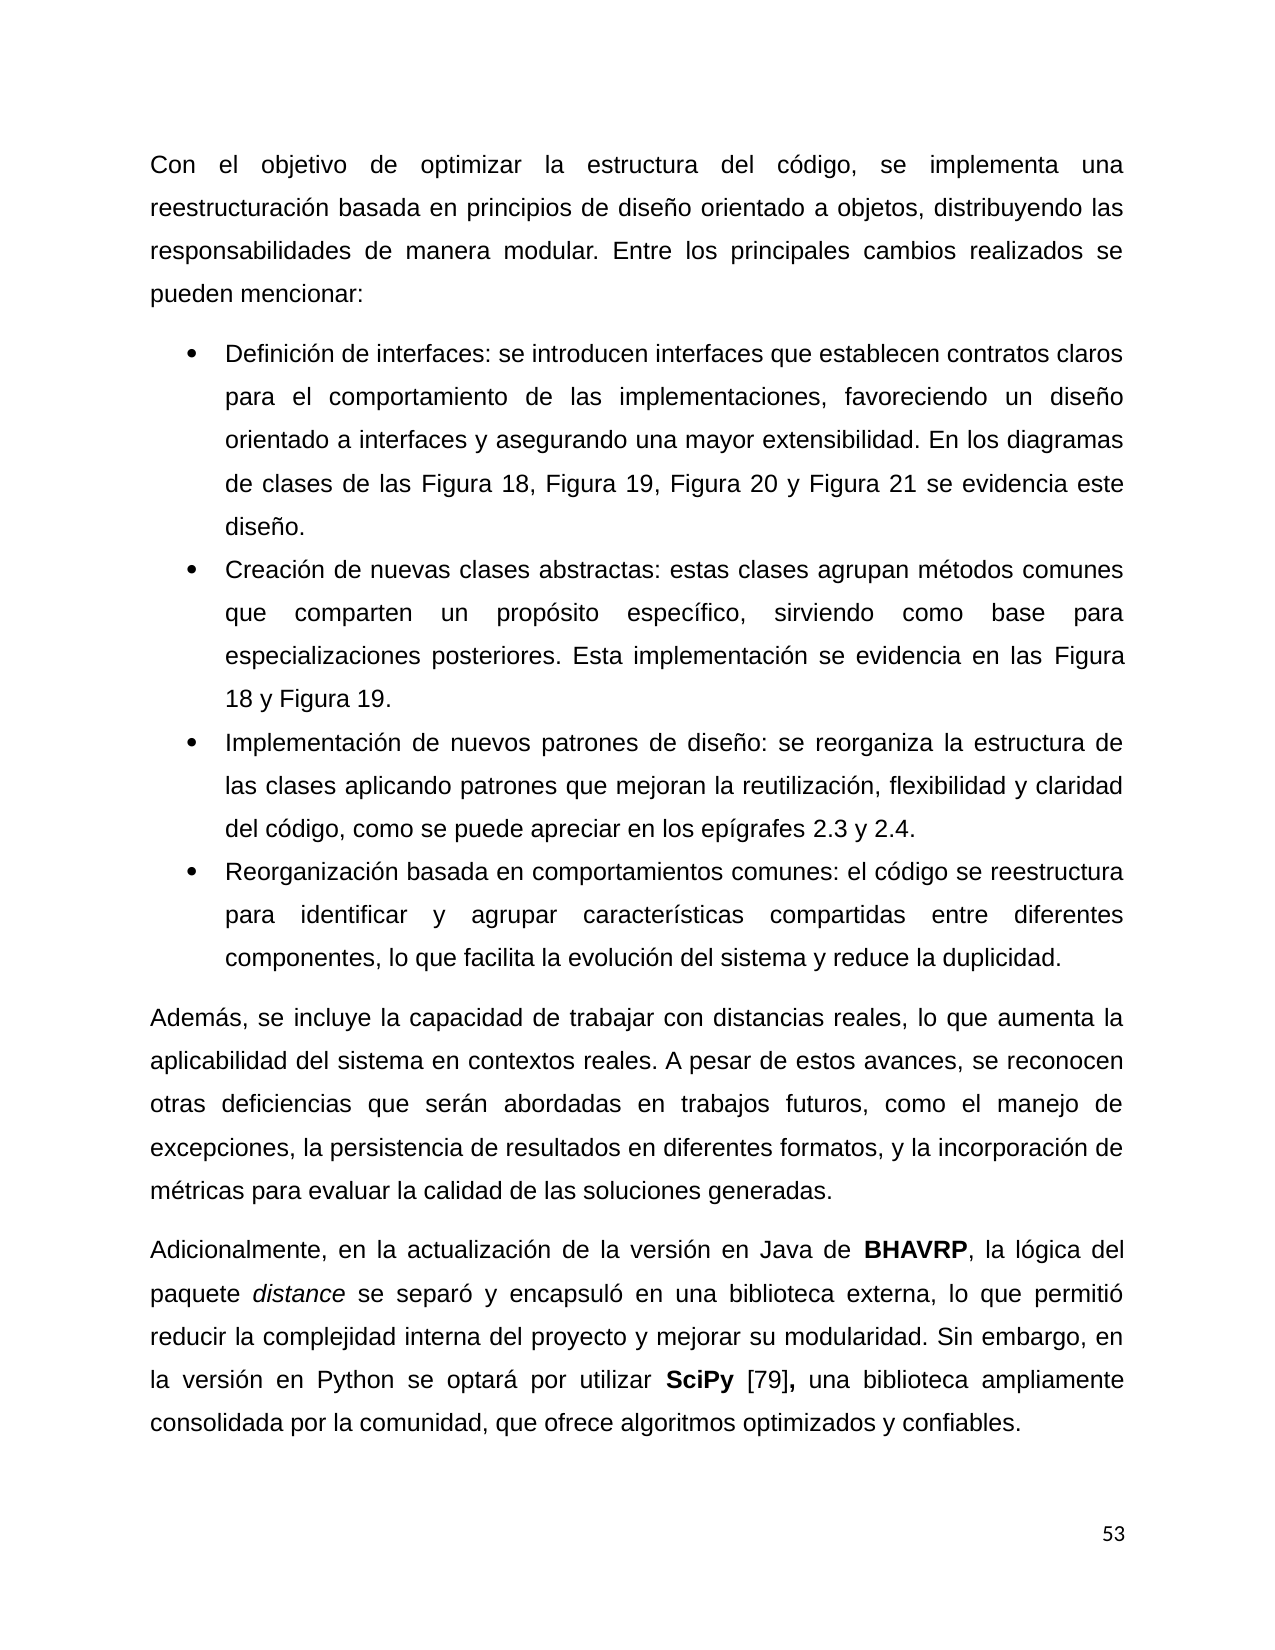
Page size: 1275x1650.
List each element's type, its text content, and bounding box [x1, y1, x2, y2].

list Definición de interfaces: se introducen interfaces que establecen contratos claros para el comportamiento de las implementaciones, favoreciendo un diseño orientado a interfaces y asegurando una mayor extensibilidad. En los diagramas de clases de las Figura 18, Figura 19, Figura 20 y Figura 21 se evidencia este diseño. [187, 339, 1125, 541]
text Con el objetivo de optimizar la estructura del código, se implementa una reestructuración basada en principios de diseño orientado a objetos, distribuyendo las responsabilidades de manera modular. Entre los principales cambios realizados se pueden mencionar: [150, 150, 1125, 308]
list Reorganización basada en comportamientos comunes: el código se reestructura para identificar y agrupar características compartidas entre diferentes componentes, lo que facilita la evolución del sistema y reduce la duplicidad. [187, 857, 1125, 972]
list Creación de nuevas clases abstractas: estas clases agrupan métodos comunes que comparten un propósito específico, sirviendo como base para especializaciones posteriores. Esta implementación se evidencia en las Figura 18 y Figura 19. [187, 555, 1125, 713]
list Implementación de nuevos patrones de diseño: se reorganiza la estructura de las clases aplicando patrones que mejoran la reutilización, flexibilidad y claridad del código, como se puede apreciar en los epígrafes 2.3 y 2.4. [187, 727, 1125, 843]
text Adicionalmente, en la actualización de la versión en Java de BHAVRP, la lógica del paquete distance se separó y encapsuló en una biblioteca externa, lo que permitió reducir la complejidad interna del proyecto y mejorar su modularidad. Sin embargo, en la versión en Python se optará por utilizar SciPy , una biblioteca ampliamente consolidada por la comunidad, que ofrece algoritmos optimizados y confiables. [150, 1235, 1125, 1437]
text Además, se incluye la capacidad de trabajar con distancias reales, lo que aumenta la aplicabilidad del sistema en contextos reales. A pesar de estos avances, se reconocen otras deficiencias que serán abordadas en trabajos futuros, como el manejo de excepciones, la persistencia de resultados en diferentes formatos, y la incorporación de métricas para evaluar la calidad de las soluciones generadas. [150, 1003, 1125, 1204]
